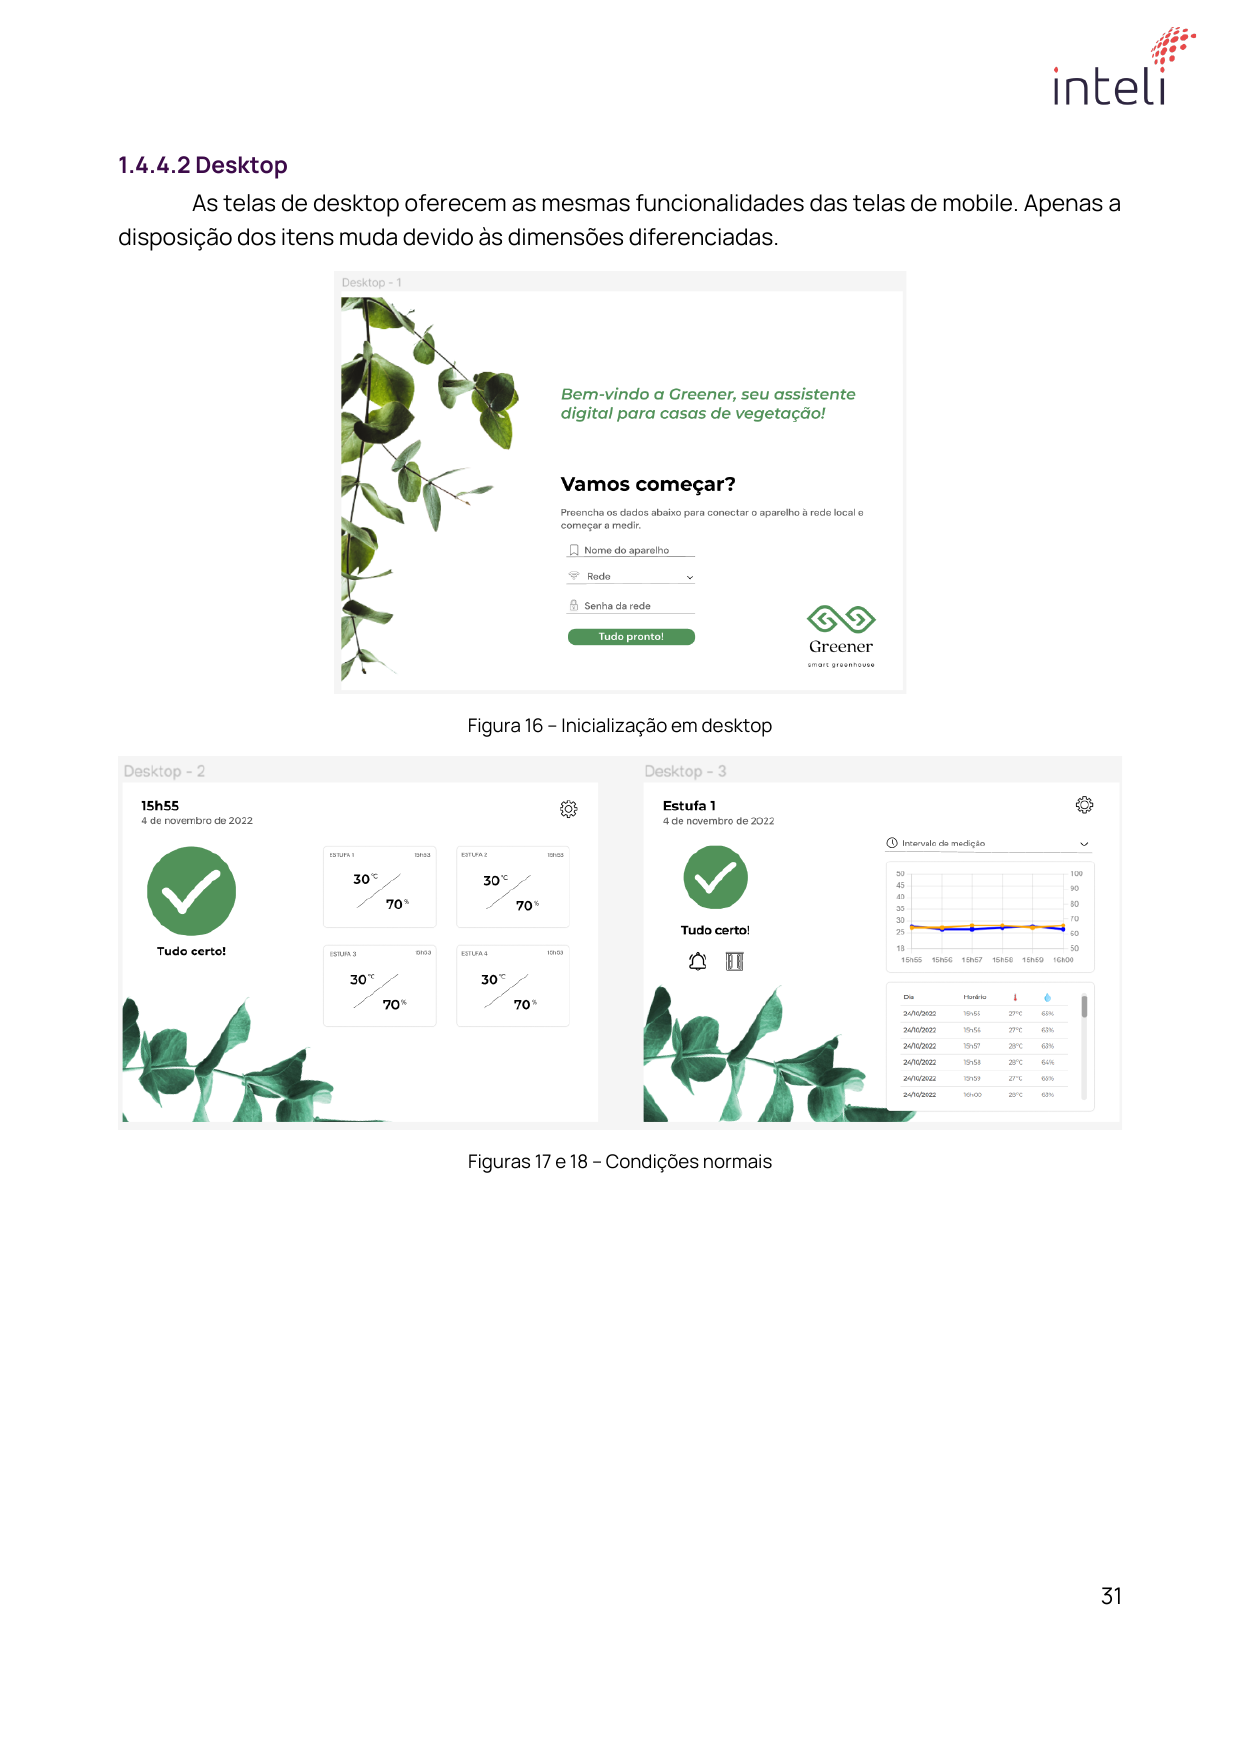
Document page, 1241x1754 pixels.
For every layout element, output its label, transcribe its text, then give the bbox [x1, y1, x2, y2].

text Figuras 17 e 18 – Condições normais [118, 1149, 1122, 1174]
picture [334, 271, 907, 694]
text Figura 16 – Inicialização em desktop [118, 713, 1122, 738]
text As telas de desktop oferecem as mesmas funcionalidades das telas de mobile. Apenas a disposição dos itens muda devido às dimensões diferenciadas. [118, 187, 1122, 252]
picture [1054, 27, 1197, 105]
picture [118, 756, 1123, 1130]
subtitle 1.4.4.2 Desktop [118, 149, 1122, 180]
